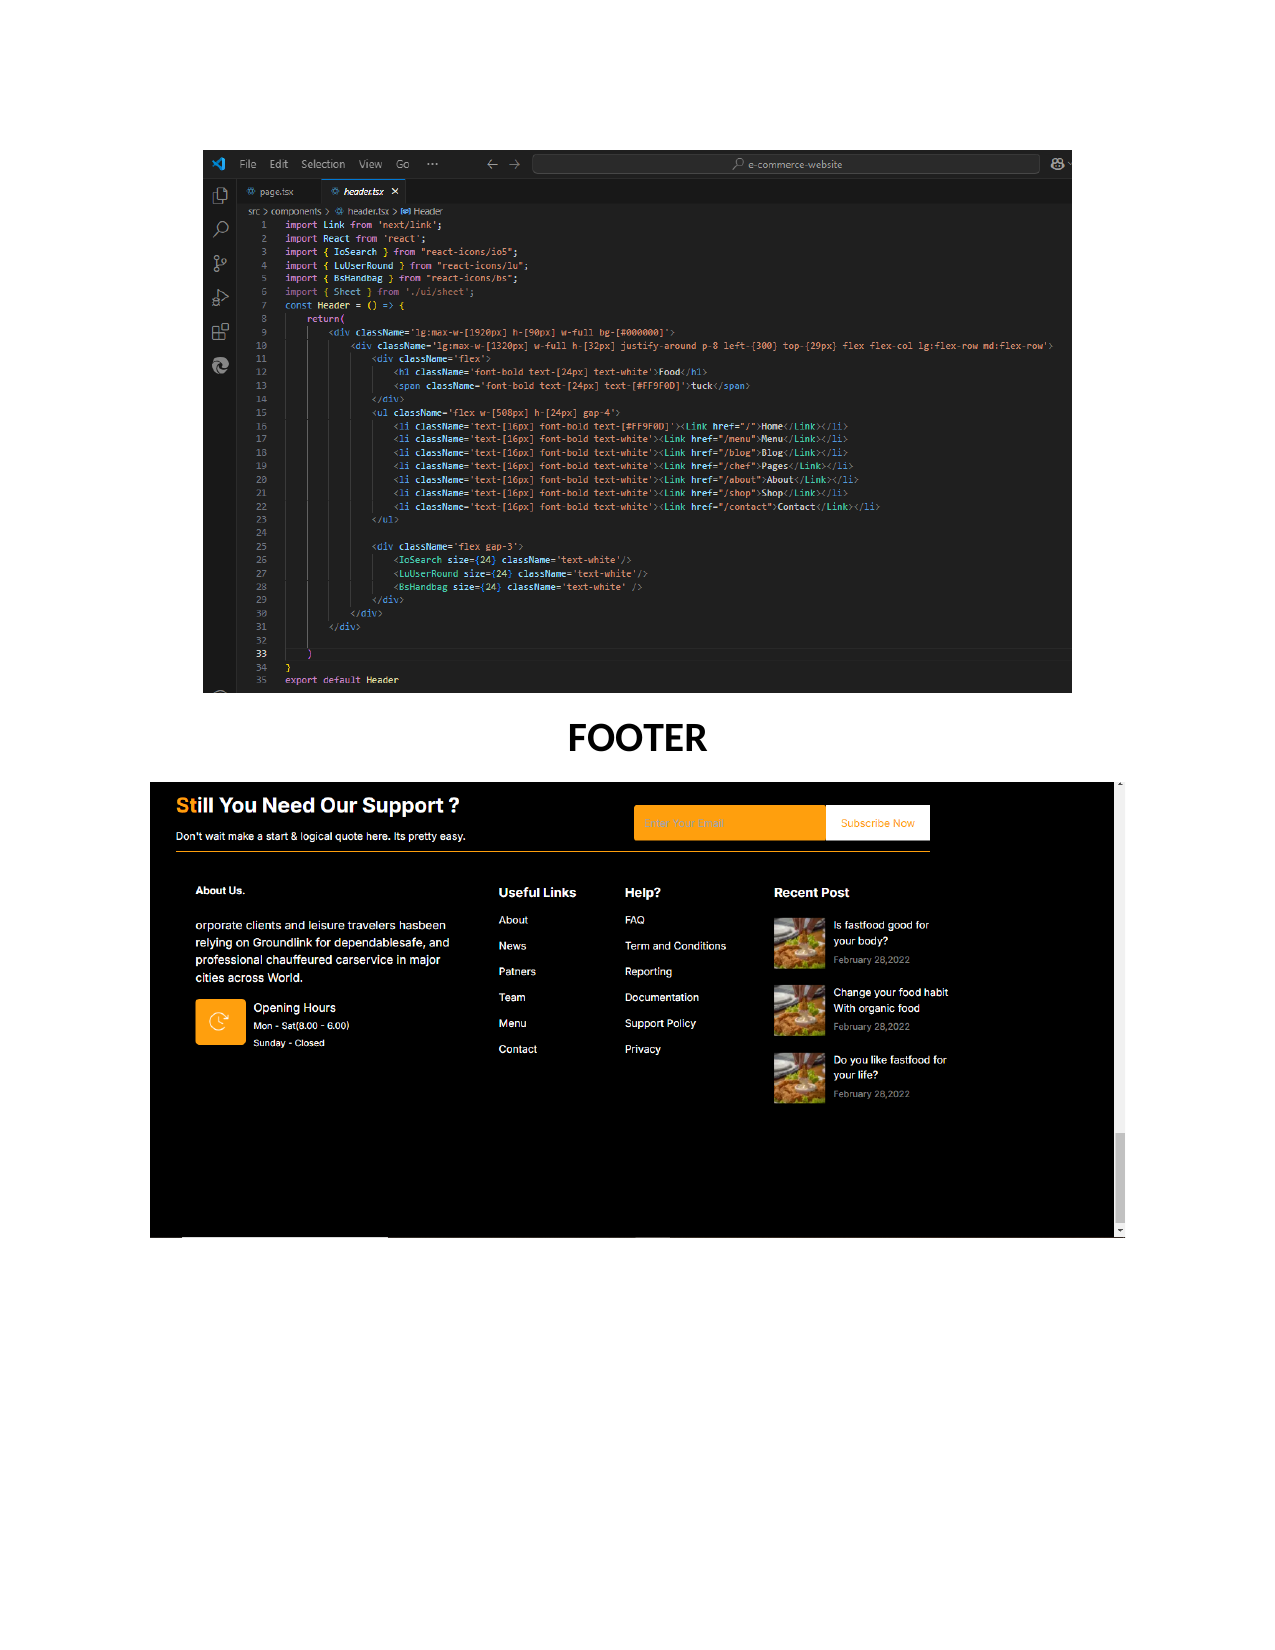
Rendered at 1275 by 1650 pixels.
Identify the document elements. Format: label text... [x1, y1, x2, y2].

text FOOTER [150, 711, 1125, 762]
picture [150, 782, 1125, 1238]
picture [203, 150, 1072, 693]
